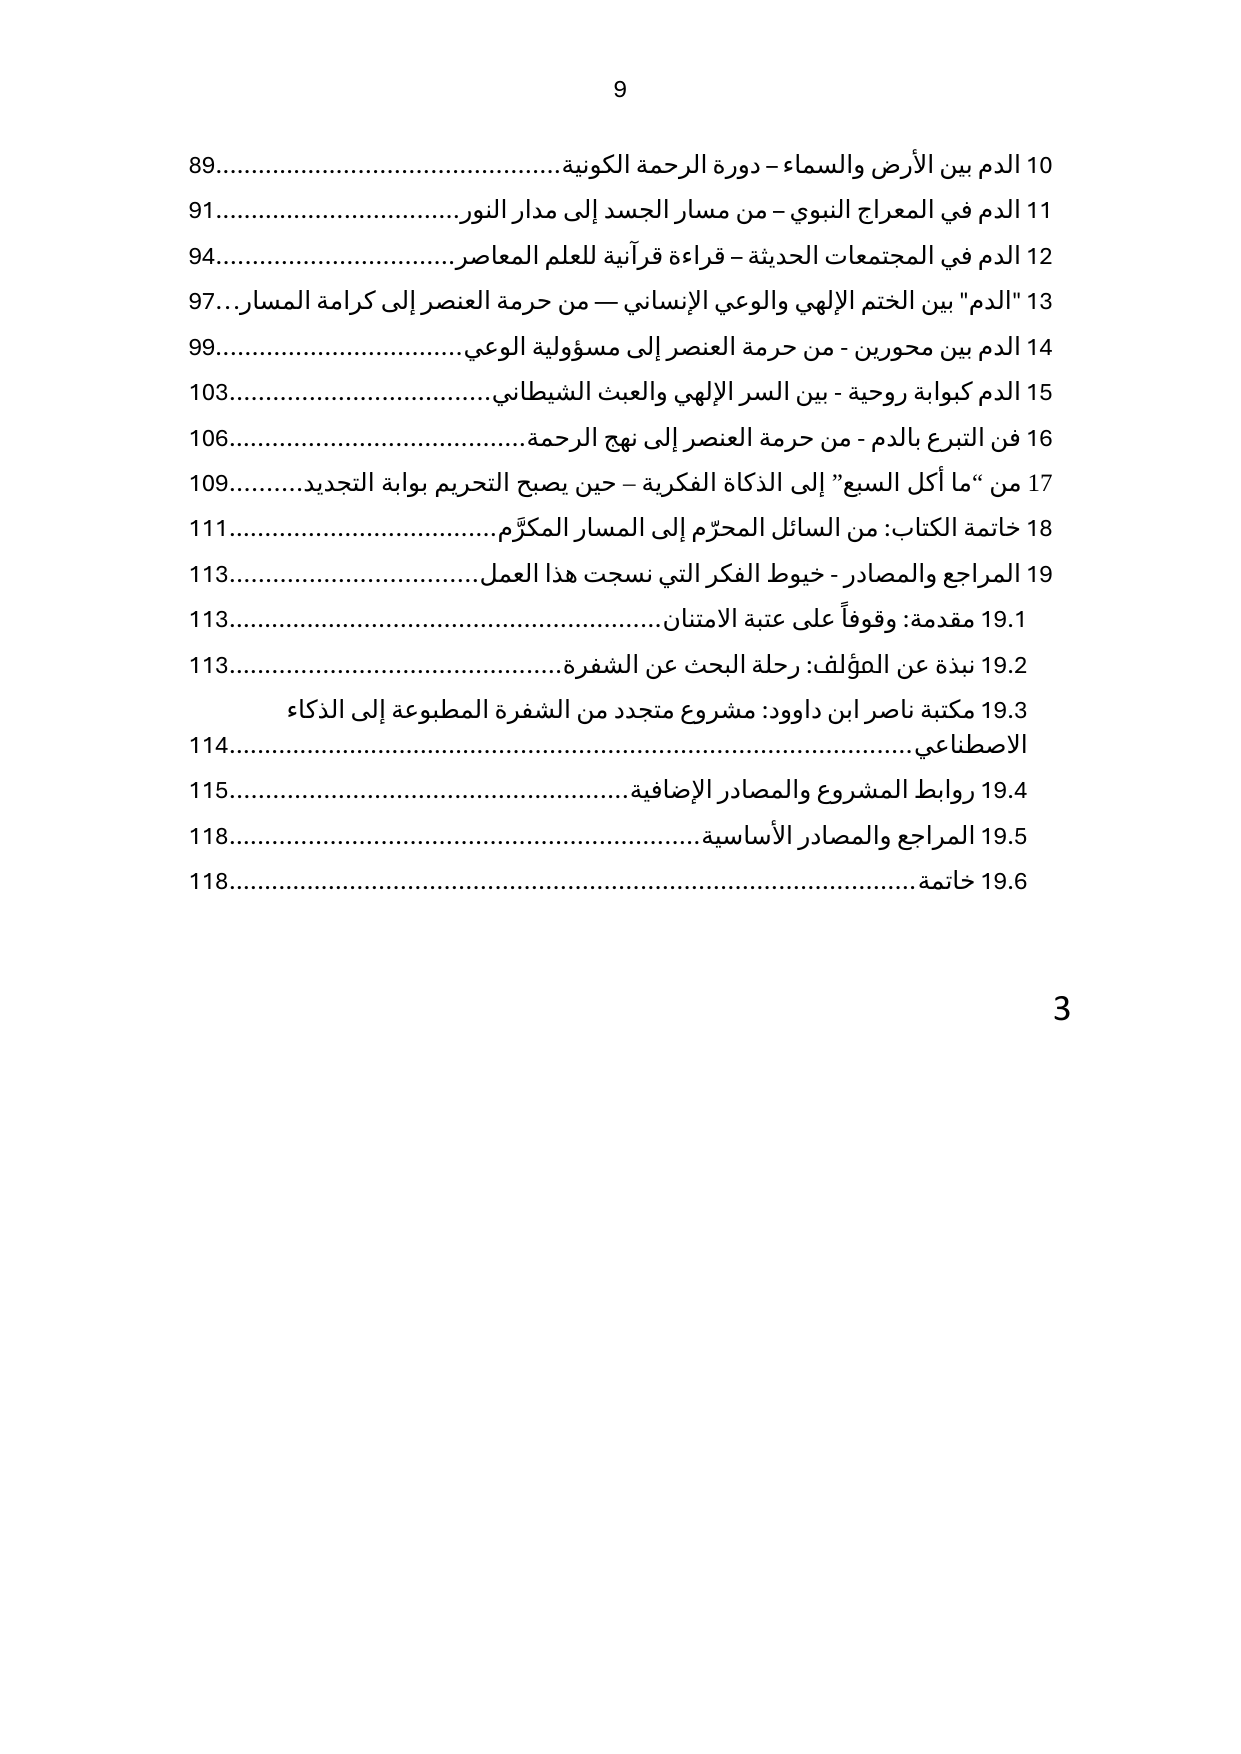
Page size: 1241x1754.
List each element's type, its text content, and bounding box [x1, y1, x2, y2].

text 13 "الدم" بين الختم الإلهي والوعي الإنساني — من حرمة العنصر إلى كرامة المسار 97 [187, 286, 1053, 317]
text 14 الدم بين محورين - من حرمة العنصر إلى مسؤولية الوعي 99 [187, 332, 1053, 362]
text 19.2 نبذة عن المؤلف: رحلة البحث عن الشفرة 113 [187, 649, 1028, 680]
text 15 الدم كبوابة روحية - بين السر الإلهي والعبث الشيطاني 103 [187, 377, 1053, 408]
text 19.3 مكتبة ناصر ابن داوود: مشروع متجدد من الشفرة المطبوعة إلى الذكاء الاصطناعي 114 [187, 695, 1028, 760]
text 12 الدم في المجتمعات الحديثة – قراءة قرآنية للعلم المعاصر 94 [187, 241, 1053, 271]
text 19.4 روابط المشروع والمصادر الإضافية 115 [187, 775, 1028, 806]
text 19.6 خاتمة 118 [187, 866, 1028, 897]
text 19.5 المراجع والمصادر الأساسية 118 [187, 821, 1028, 851]
text 17 من “ما أكل السبع” إلى الذكاة الفكرية – حين يصبح التحريم بوابة التجديد 109 [187, 468, 1053, 498]
text 10 الدم بين الأرض والسماء – دورة الرحمة الكونية 89 [187, 150, 1053, 181]
text 18 خاتمة الكتاب: من السائل المحرّم إلى المسار المكرَّم 111 [187, 513, 1053, 544]
text 11 الدم في المعراج النبوي – من مسار الجسد إلى مدار النور 91 [187, 195, 1053, 226]
text 19.1 مقدمة: وقوفاً على عتبة الامتنان 113 [187, 604, 1028, 635]
text 16 فن التبرع بالدم - من حرمة العنصر إلى نهج الرحمة 106 [187, 422, 1053, 453]
text 19 المراجع والمصادر - خيوط الفكر التي نسجت هذا العمل 113 [187, 559, 1053, 589]
